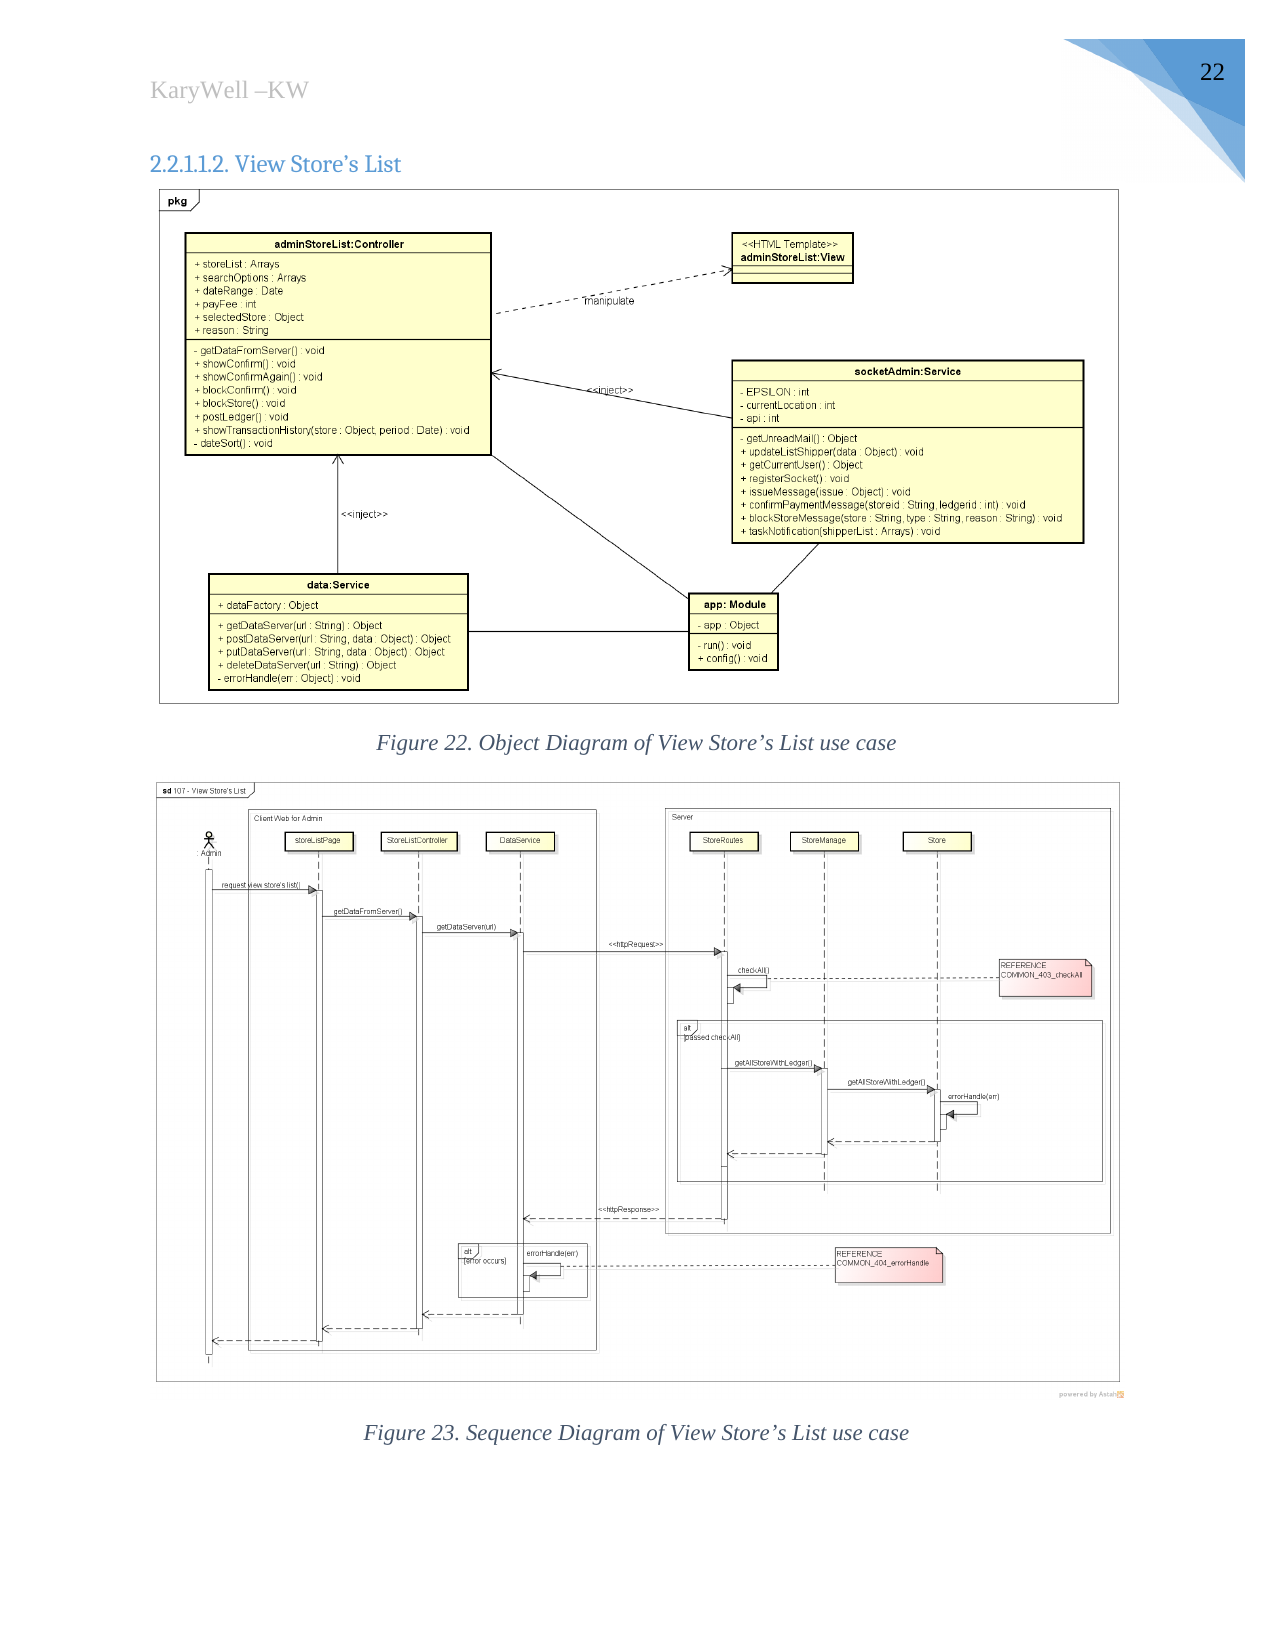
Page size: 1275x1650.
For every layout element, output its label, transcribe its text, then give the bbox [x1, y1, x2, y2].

text Figure 22. Object Diagram of View Store’s List use case [150, 729, 1125, 756]
text Figure 23. Sequence Diagram of View Store’s List use case [150, 1419, 1125, 1445]
subtitle 2.2.1.1.2. View Store’s List [150, 150, 1125, 179]
picture [150, 776, 1125, 1400]
picture [150, 39, 1245, 711]
